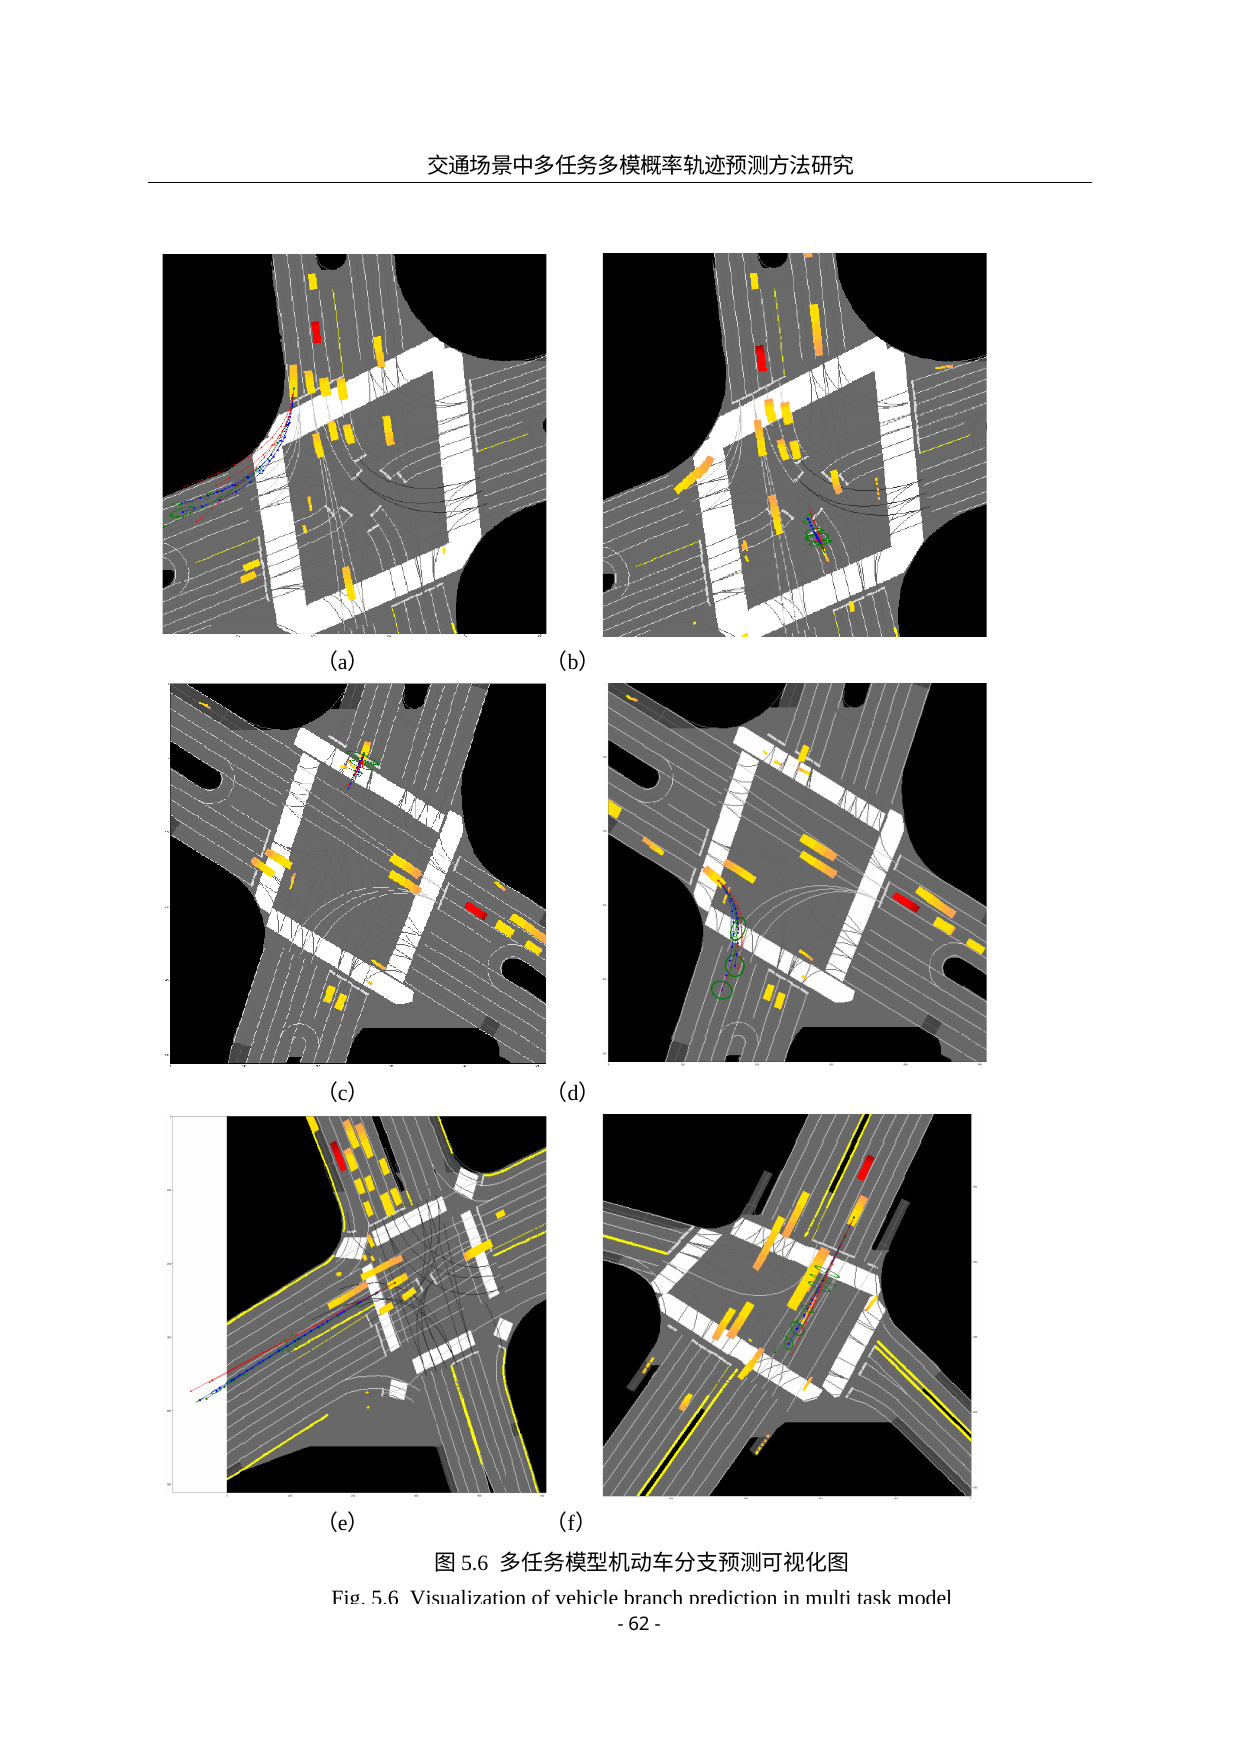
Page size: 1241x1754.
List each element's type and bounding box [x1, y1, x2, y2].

picture [162, 253, 547, 637]
picture [162, 683, 547, 1068]
picture [602, 253, 987, 637]
picture [602, 1114, 987, 1499]
picture [602, 683, 987, 1068]
picture [162, 1114, 547, 1499]
